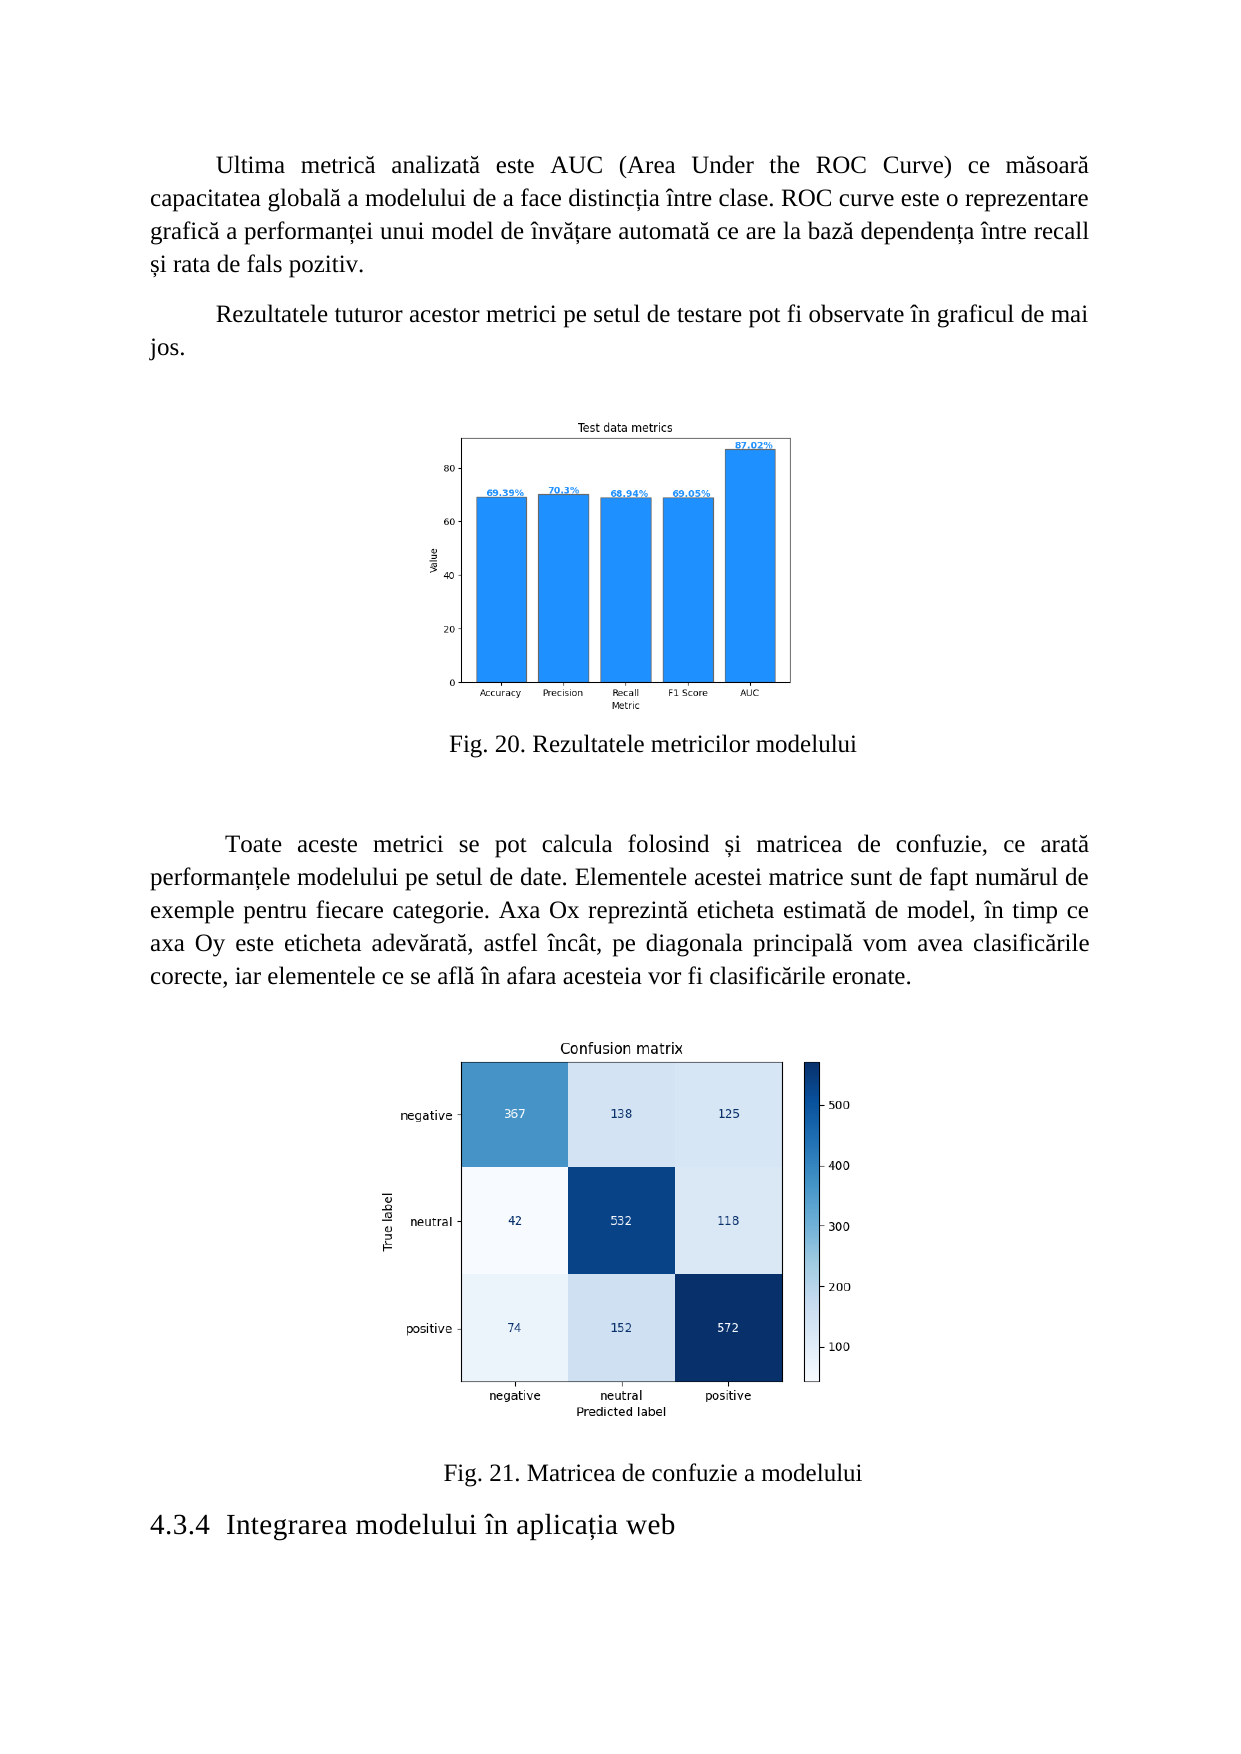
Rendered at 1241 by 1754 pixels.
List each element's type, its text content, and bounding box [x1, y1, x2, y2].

text Fig. 21. Matricea de confuzie a modelului [150, 1458, 1090, 1486]
text Rezultatele tuturor acestor metrici pe setul de testare pot fi observate în graficul de mai jos. [150, 299, 1090, 361]
picture [368, 1011, 923, 1427]
text Toate aceste metrici se pot calcula folosind și matricea de confuzie, ce arată performanțele modelului pe setul de date. Elementele acestei matrice sunt de fapt numărul de exemple pentru fiecare categorie. Axa Ox reprezintă eticheta estimată de model, în timp ce axa Oy este eticheta adevărată, astfel încât, pe diagonala principală vom avea clasificările corecte, iar elementele ce se află în afara acesteia vor fi clasificările eronate. [150, 829, 1090, 989]
picture [408, 399, 832, 717]
subtitle 4.3.4 Integrarea modelului în aplicația web [150, 1507, 1090, 1541]
text Ultima metrică analizată este AUC (Area Under the ROC Curve) ce măsoară capacitatea globală a modelului de a face distincția între clase. ROC curve este o reprezentare grafică a performanței unui model de învățare automată ce are la bază dependența între recall și rata de fals pozitiv. [150, 150, 1090, 278]
text Fig. 20. Rezultatele metricilor modelului [150, 729, 1090, 758]
